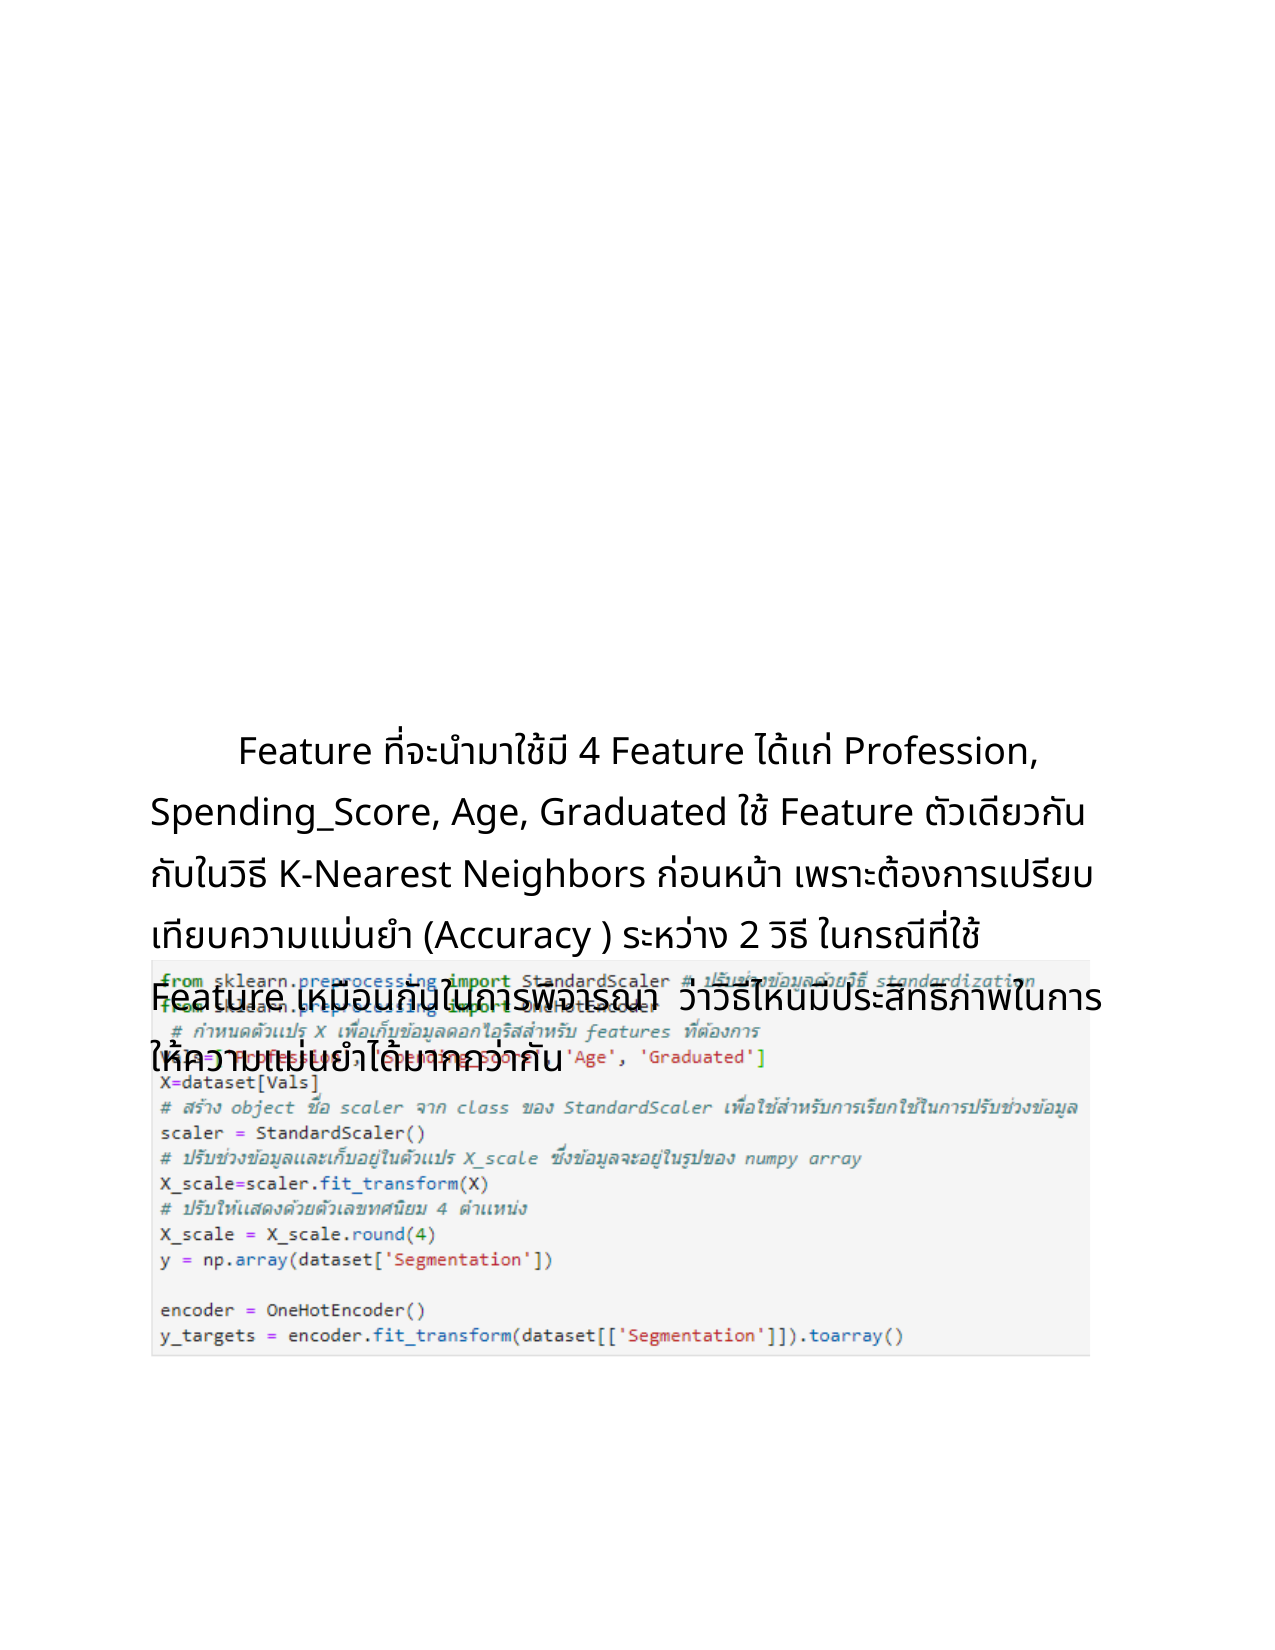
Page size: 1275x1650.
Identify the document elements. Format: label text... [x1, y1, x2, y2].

text Feature ที่จะนำมาใช้มี 4 Feature ได้แก่ Profession, Spending_Score, Age, Graduated ใช้ Feature ตัวเดียวกันกับในวิธี K-Nearest Neighbors ก่อนหน้า เพราะต้องการเปรียบเทียบความแม่นยำ (Accuracy ) ระหว่าง 2 วิธี ในกรณีที่ใช้ Feature เหมือนกันในการพิจารณา ว่าวิธีไหนมีประสิทธิภาพในการให้ความแม่นยำได้มากกว่ากัน [150, 724, 1125, 1088]
picture [150, 1088, 1091, 1358]
